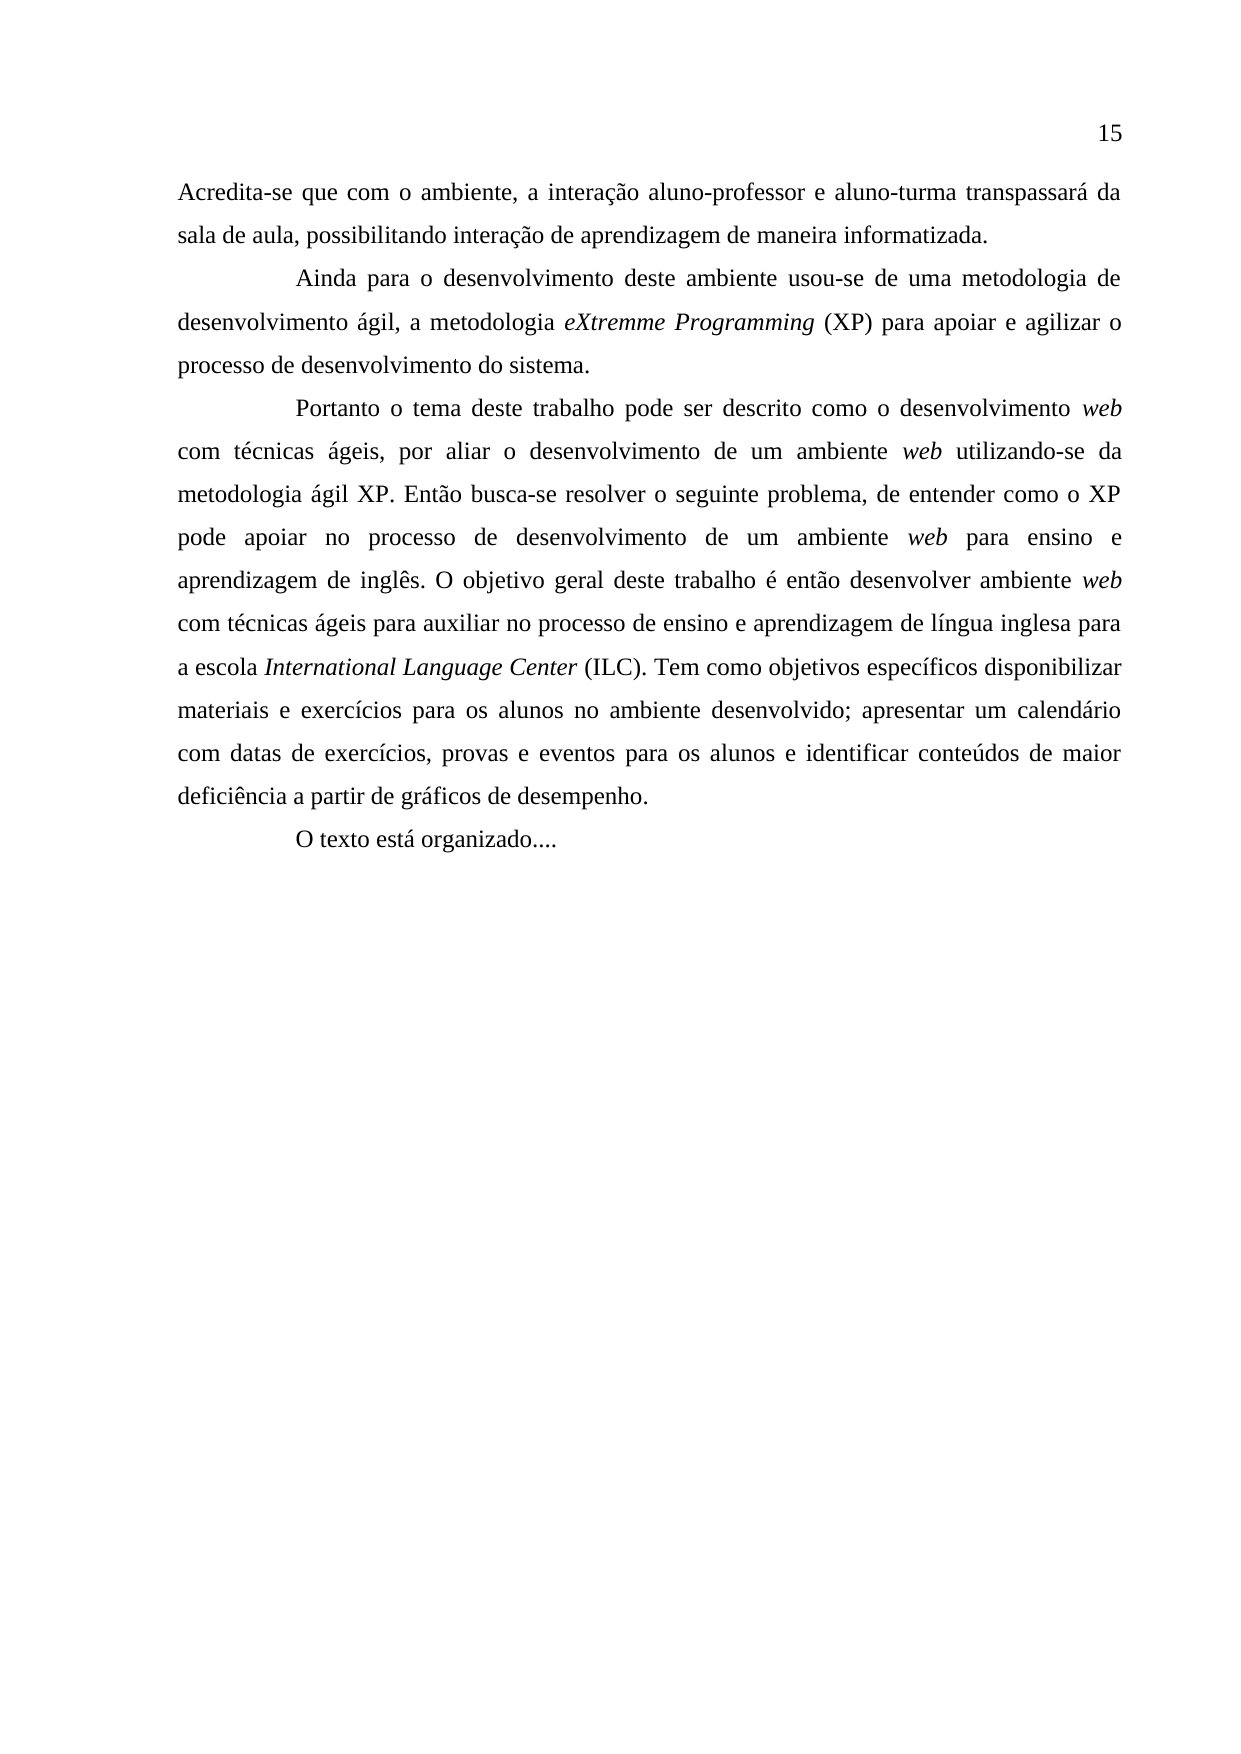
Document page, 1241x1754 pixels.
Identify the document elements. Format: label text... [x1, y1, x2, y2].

text O texto está organizado.... [177, 824, 1122, 853]
text Portanto o tema deste trabalho pode ser descrito como o desenvolvimento web com técnicas ágeis, por aliar o desenvolvimento de um ambiente web utilizando-se da metodologia ágil XP. Então busca-se resolver o seguinte problema, de entender como o XP pode apoiar no processo de desenvolvimento de um ambiente web para ensino e aprendizagem de inglês. O objetivo geral deste trabalho é então desenvolver ambiente web com técnicas ágeis para auxiliar no processo de ensino e aprendizagem de língua inglesa para a escola International Language Center (ILC). Tem como objetivos específicos disponibilizar materiais e exercícios para os alunos no ambiente desenvolvido; apresentar um calendário com datas de exercícios, provas e eventos para os alunos e identificar conteúdos de maior deficiência a partir de gráficos de desempenho. [177, 393, 1122, 810]
text Ainda para o desenvolvimento deste ambiente usou-se de uma metodologia de desenvolvimento ágil, a metodologia eXtremme Programming (XP) para apoiar e agilizar o processo de desenvolvimento do sistema. [177, 263, 1122, 378]
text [177, 177, 1122, 249]
